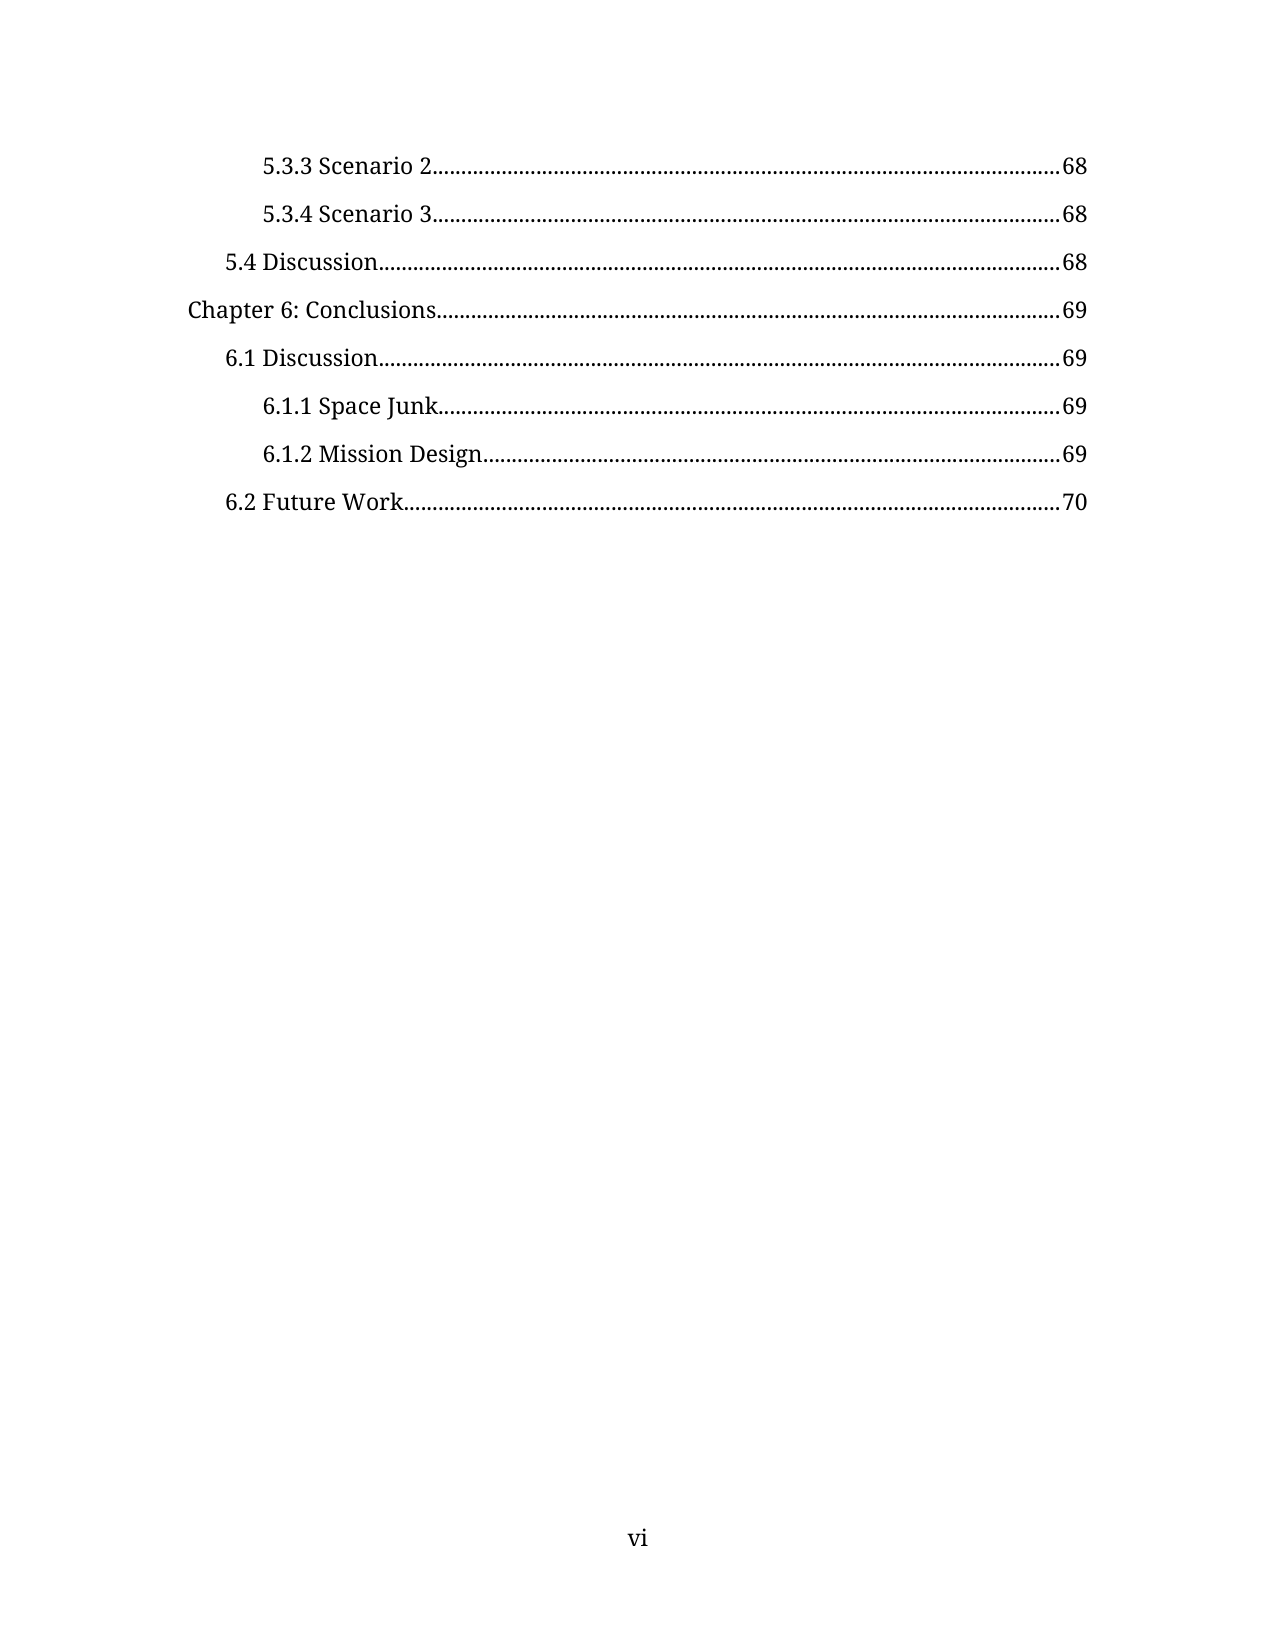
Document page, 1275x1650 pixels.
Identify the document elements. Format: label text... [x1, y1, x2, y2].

text 5.4 Discussion 68 [225, 246, 1087, 277]
text 5.3.3 Scenario 2 68 [262, 150, 1087, 181]
text 6.1.2 Mission Design 69 [262, 437, 1087, 469]
text 6.1 Discussion 69 [225, 342, 1087, 373]
text Chapter 6: Conclusions 69 [187, 294, 1087, 325]
text 6.2 Future Work 70 [225, 485, 1087, 517]
text 5.3.4 Scenario 3 68 [262, 198, 1087, 229]
text 6.1.1 Space Junk 69 [262, 389, 1087, 421]
